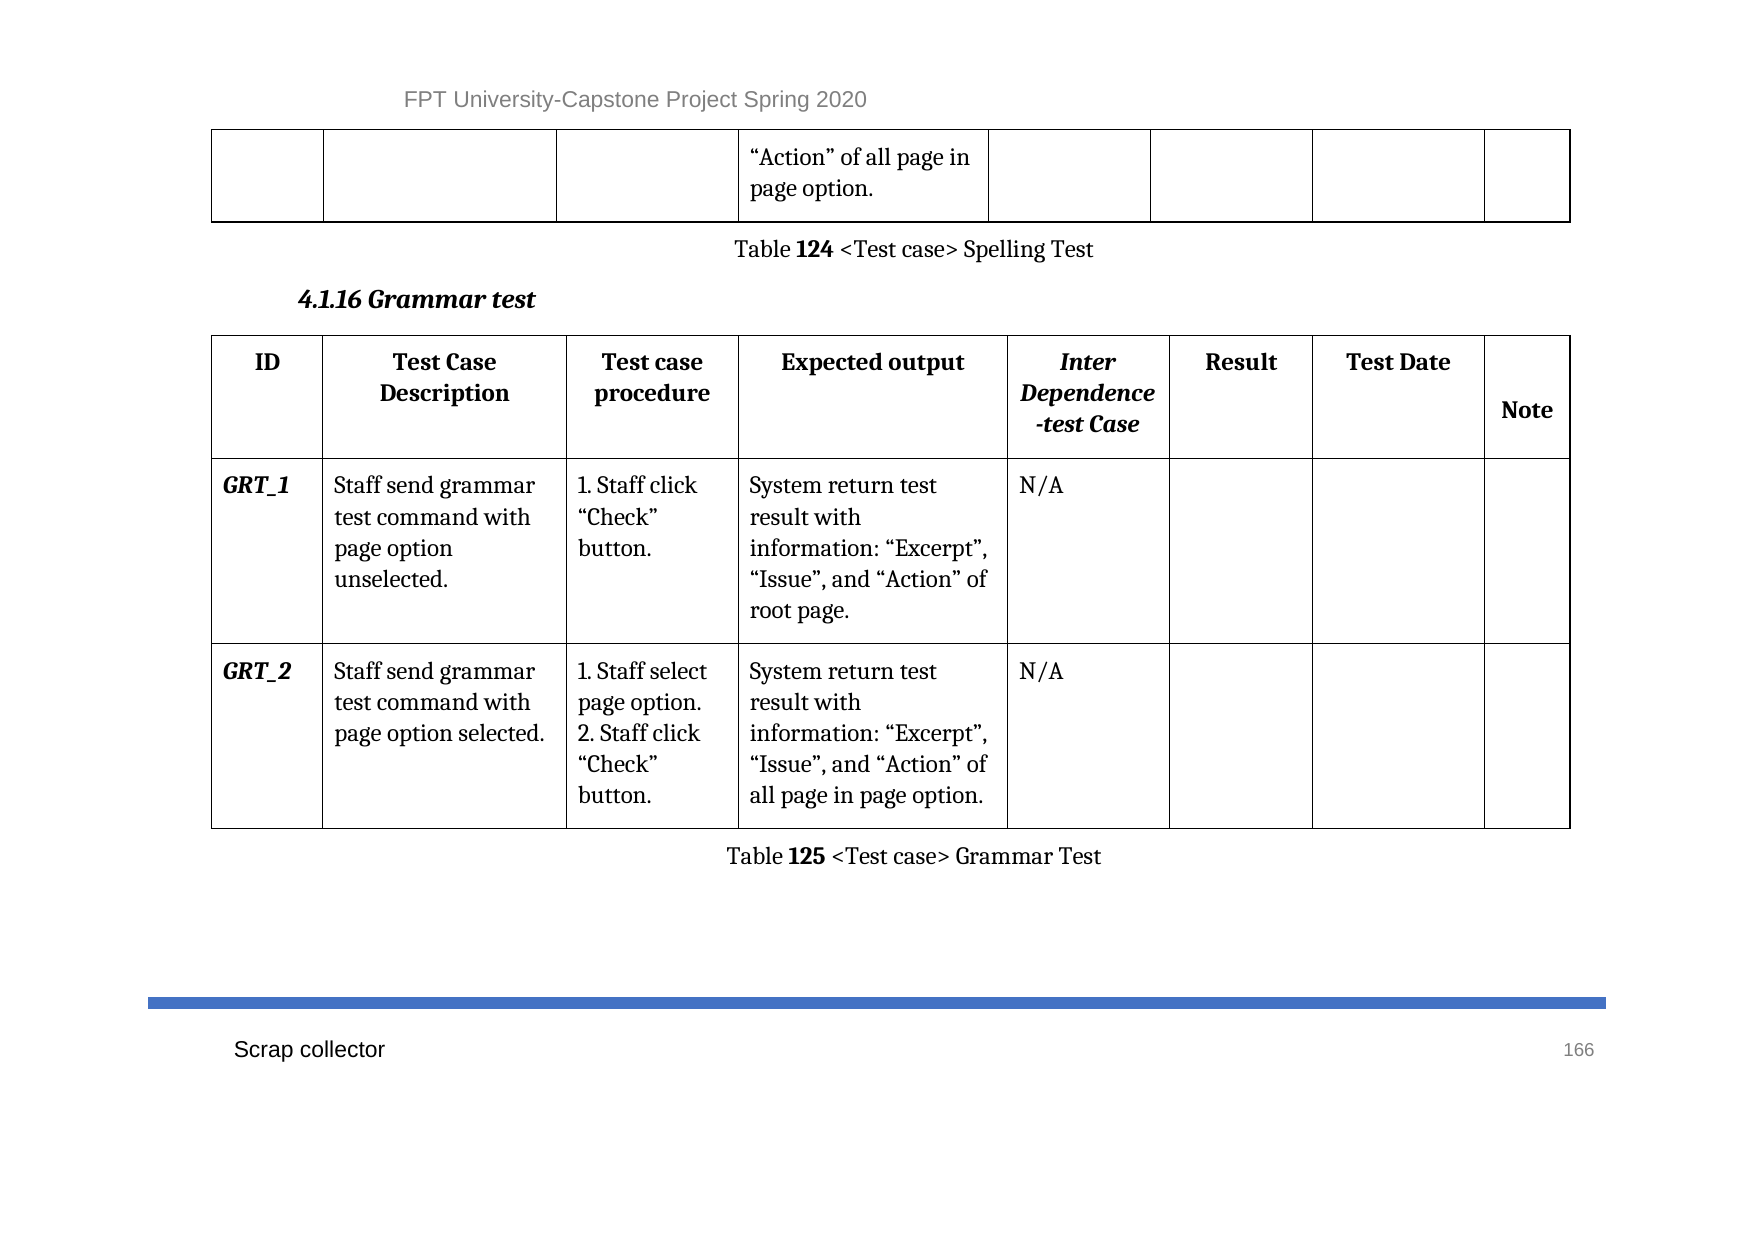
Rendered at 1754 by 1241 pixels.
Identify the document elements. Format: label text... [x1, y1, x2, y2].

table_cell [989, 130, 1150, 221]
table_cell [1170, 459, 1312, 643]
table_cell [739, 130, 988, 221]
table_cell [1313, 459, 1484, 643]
text 4.1.16 Grammar test [185, 284, 1606, 316]
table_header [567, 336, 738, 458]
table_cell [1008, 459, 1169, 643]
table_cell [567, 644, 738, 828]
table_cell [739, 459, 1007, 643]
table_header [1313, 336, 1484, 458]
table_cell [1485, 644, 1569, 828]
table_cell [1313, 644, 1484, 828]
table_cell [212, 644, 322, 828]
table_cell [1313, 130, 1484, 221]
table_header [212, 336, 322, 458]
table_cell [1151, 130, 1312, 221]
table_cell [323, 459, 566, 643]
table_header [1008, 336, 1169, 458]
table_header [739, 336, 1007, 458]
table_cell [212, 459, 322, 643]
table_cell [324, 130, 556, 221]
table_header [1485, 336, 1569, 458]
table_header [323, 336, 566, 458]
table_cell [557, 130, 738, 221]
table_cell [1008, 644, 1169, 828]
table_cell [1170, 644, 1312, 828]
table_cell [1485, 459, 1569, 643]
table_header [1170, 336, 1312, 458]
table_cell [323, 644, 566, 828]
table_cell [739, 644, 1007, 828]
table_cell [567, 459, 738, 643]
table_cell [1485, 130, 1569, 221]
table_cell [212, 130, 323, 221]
